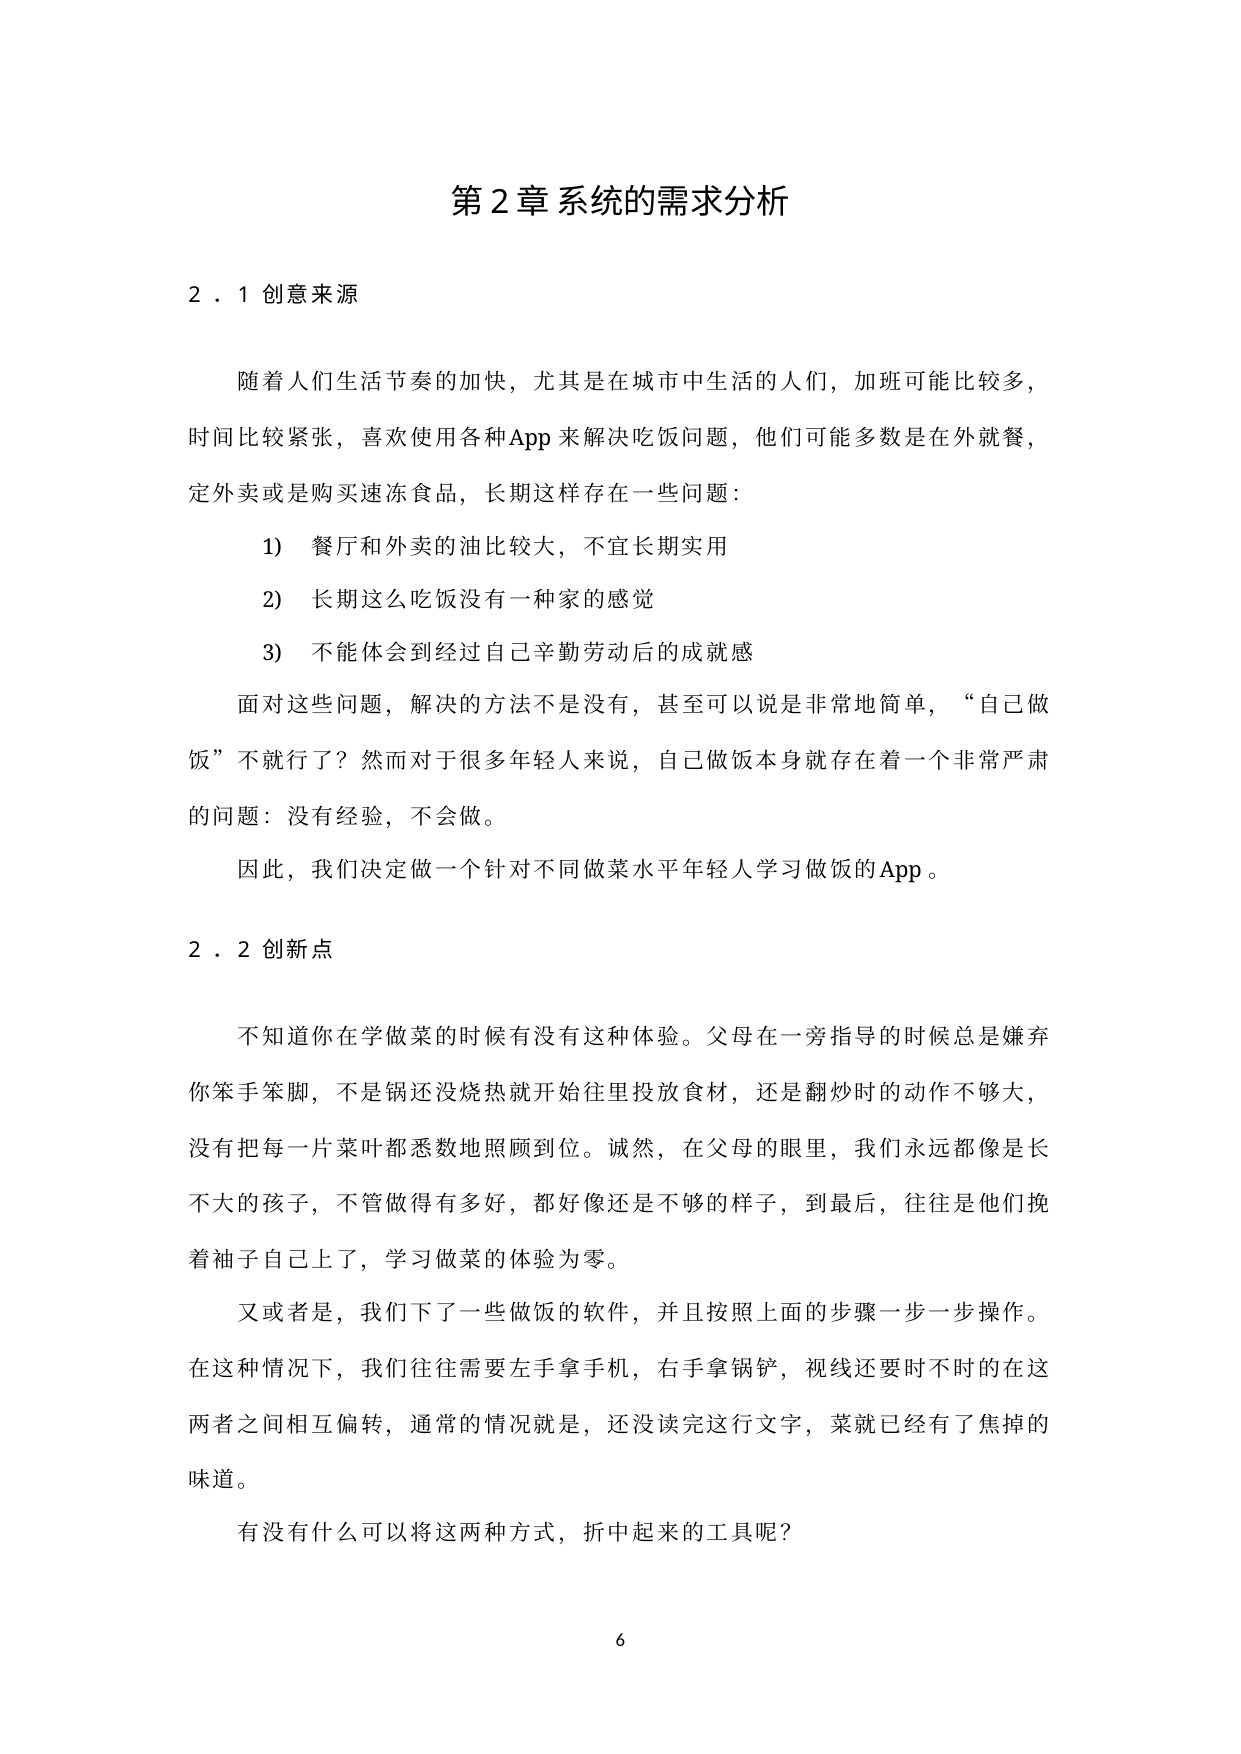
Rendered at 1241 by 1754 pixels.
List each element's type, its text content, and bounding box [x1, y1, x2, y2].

subtitle 2．1 创意来源 [188, 274, 1052, 312]
subtitle 第2章 系统的需求分析 [188, 175, 1052, 223]
text 有没有什么可以将这两种方式，折中起来的工具呢？ [188, 1513, 1052, 1550]
text 面对这些问题，解决的方法不是没有，甚至可以说是非常地简单，“自己做饭”不就行了？然而对于很多年轻人来说，自己做饭本身就存在着一个非常严肃的问题：没有经验，不会做。 [188, 685, 1052, 833]
list 长期这么吃饭没有一种家的感觉 [239, 579, 1052, 616]
text 不知道你在学做菜的时候有没有这种体验。父母在一旁指导的时候总是嫌弃你笨手笨脚，不是锅还没烧热就开始往里投放食材，还是翻炒时的动作不够大，没有把每一片菜叶都悉数地照顾到位。诚然，在父母的眼里，我们永远都像是长不大的孩子，不管做得有多好，都好像还是不够的样子，到最后，往往是他们挽着袖子自己上了，学习做菜的体验为零。 [188, 1017, 1052, 1277]
list 不能体会到经过自己辛勤劳动后的成就感 [239, 632, 1052, 669]
text 因此，我们决定做一个针对不同做菜水平年轻人学习做饭的App。 [188, 849, 1052, 886]
text 又或者是，我们下了一些做饭的软件，并且按照上面的步骤一步一步操作。在这种情况下，我们往往需要左手拿手机，右手拿锅铲，视线还要时不时的在这两者之间相互偏转，通常的情况就是，还没读完这行文字，菜就已经有了焦掉的味道。 [188, 1292, 1052, 1497]
list 餐厅和外卖的油比较大，不宜长期实用 [239, 526, 1052, 563]
text 随着人们生活节奏的加快，尤其是在城市中生活的人们，加班可能比较多，时间比较紧张，喜欢使用各种App来解决吃饭问题，他们可能多数是在外就餐，定外卖或是购买速冻食品，长期这样存在一些问题： [188, 362, 1052, 510]
subtitle 2．2 创新点 [188, 929, 1052, 966]
